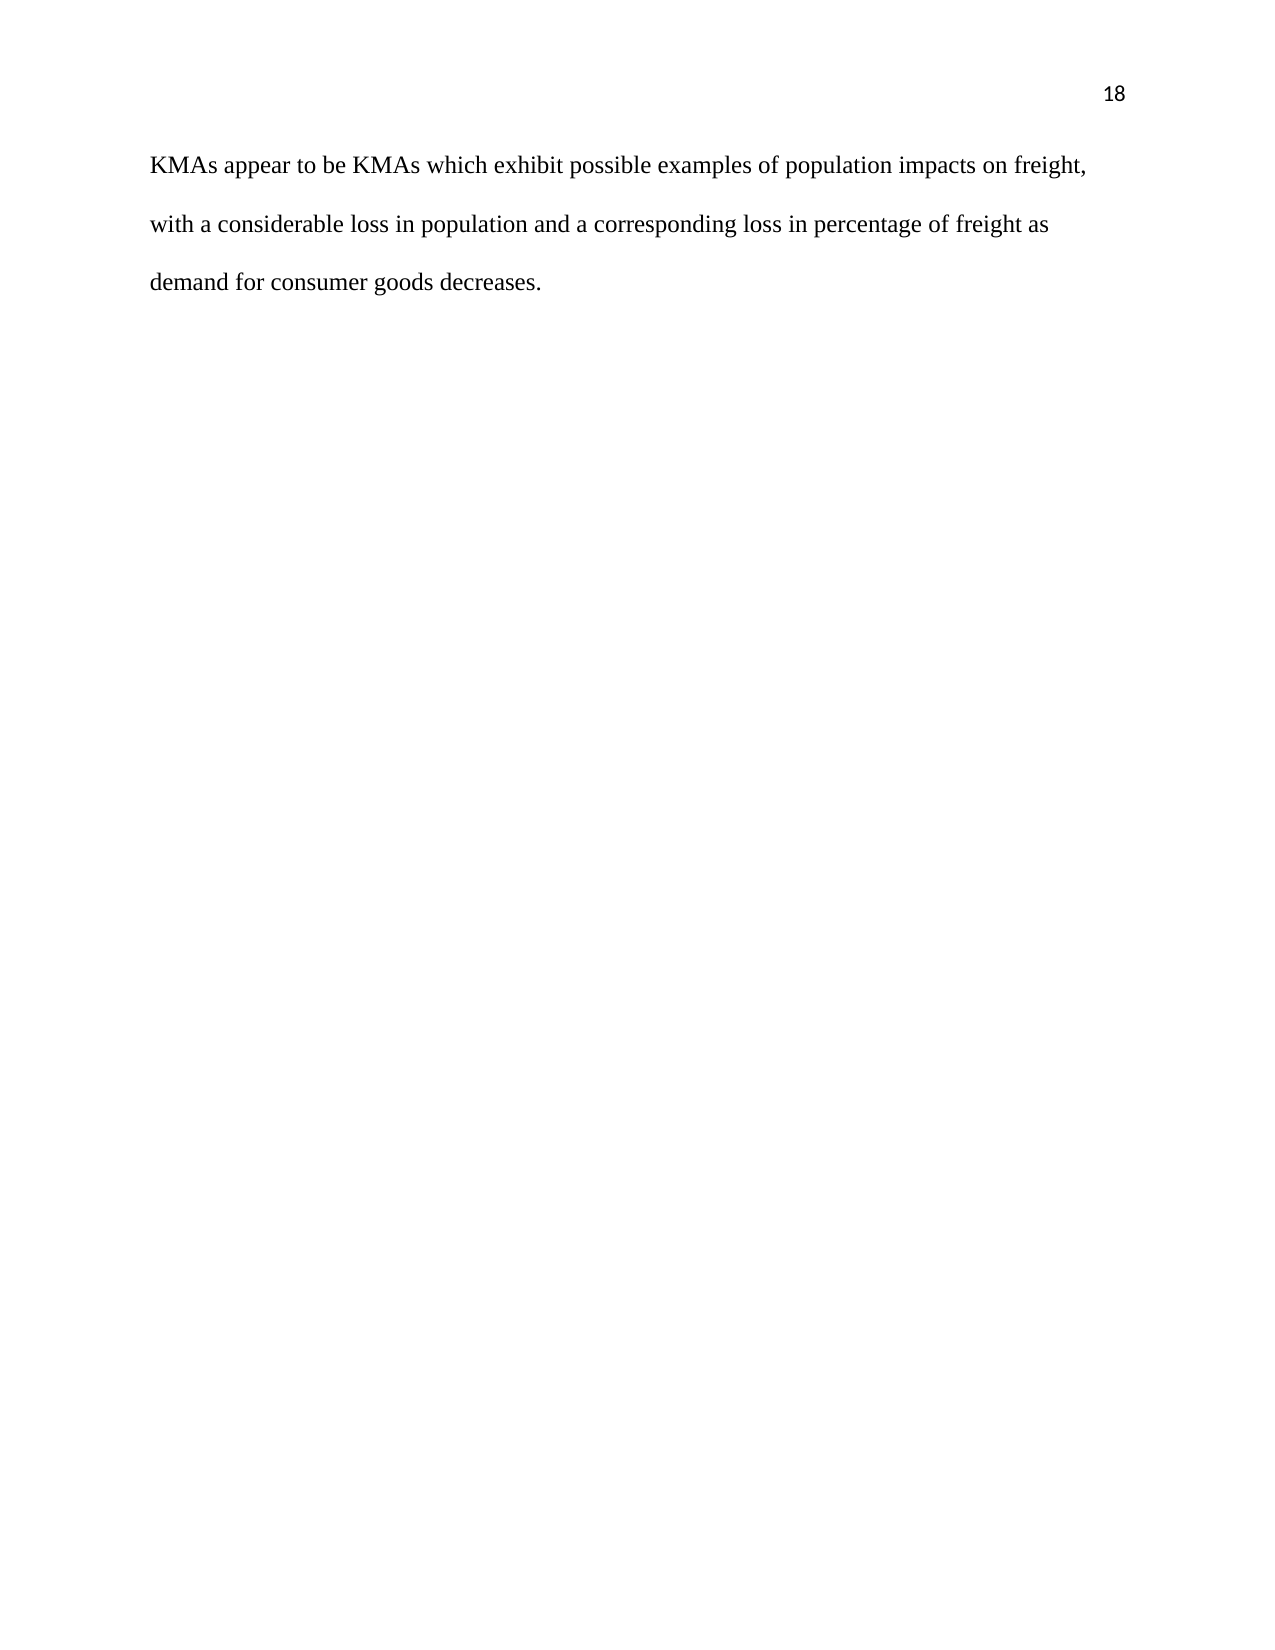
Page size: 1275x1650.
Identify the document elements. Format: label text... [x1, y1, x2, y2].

text KMAs in the West appear to be losing population from 2020 to 2022. Focusing on the larger KMAs losing population, San Francisco and Fresno, they also appear to be greatly decreasing in freight percent change from 2020 to 2022, -31.51% and -27.07%, respectively. Revisiting the CA_FRS and CA_SFR line graphs discussed previously, we can see a month-to-month visual that shows freight decrease following population decrease, with some areas of attempted recovery, but nonetheless visualizing an impact on freight by population considering the freight variable beginning to decrease where population begins to decrease. The CA_SFR and CA_FRS KMAs appear to be KMAs which exhibit possible examples of population impacts on freight, with a considerable loss in population and a corresponding loss in percentage of freight as demand for consumer goods decreases. [148, 151, 1124, 296]
